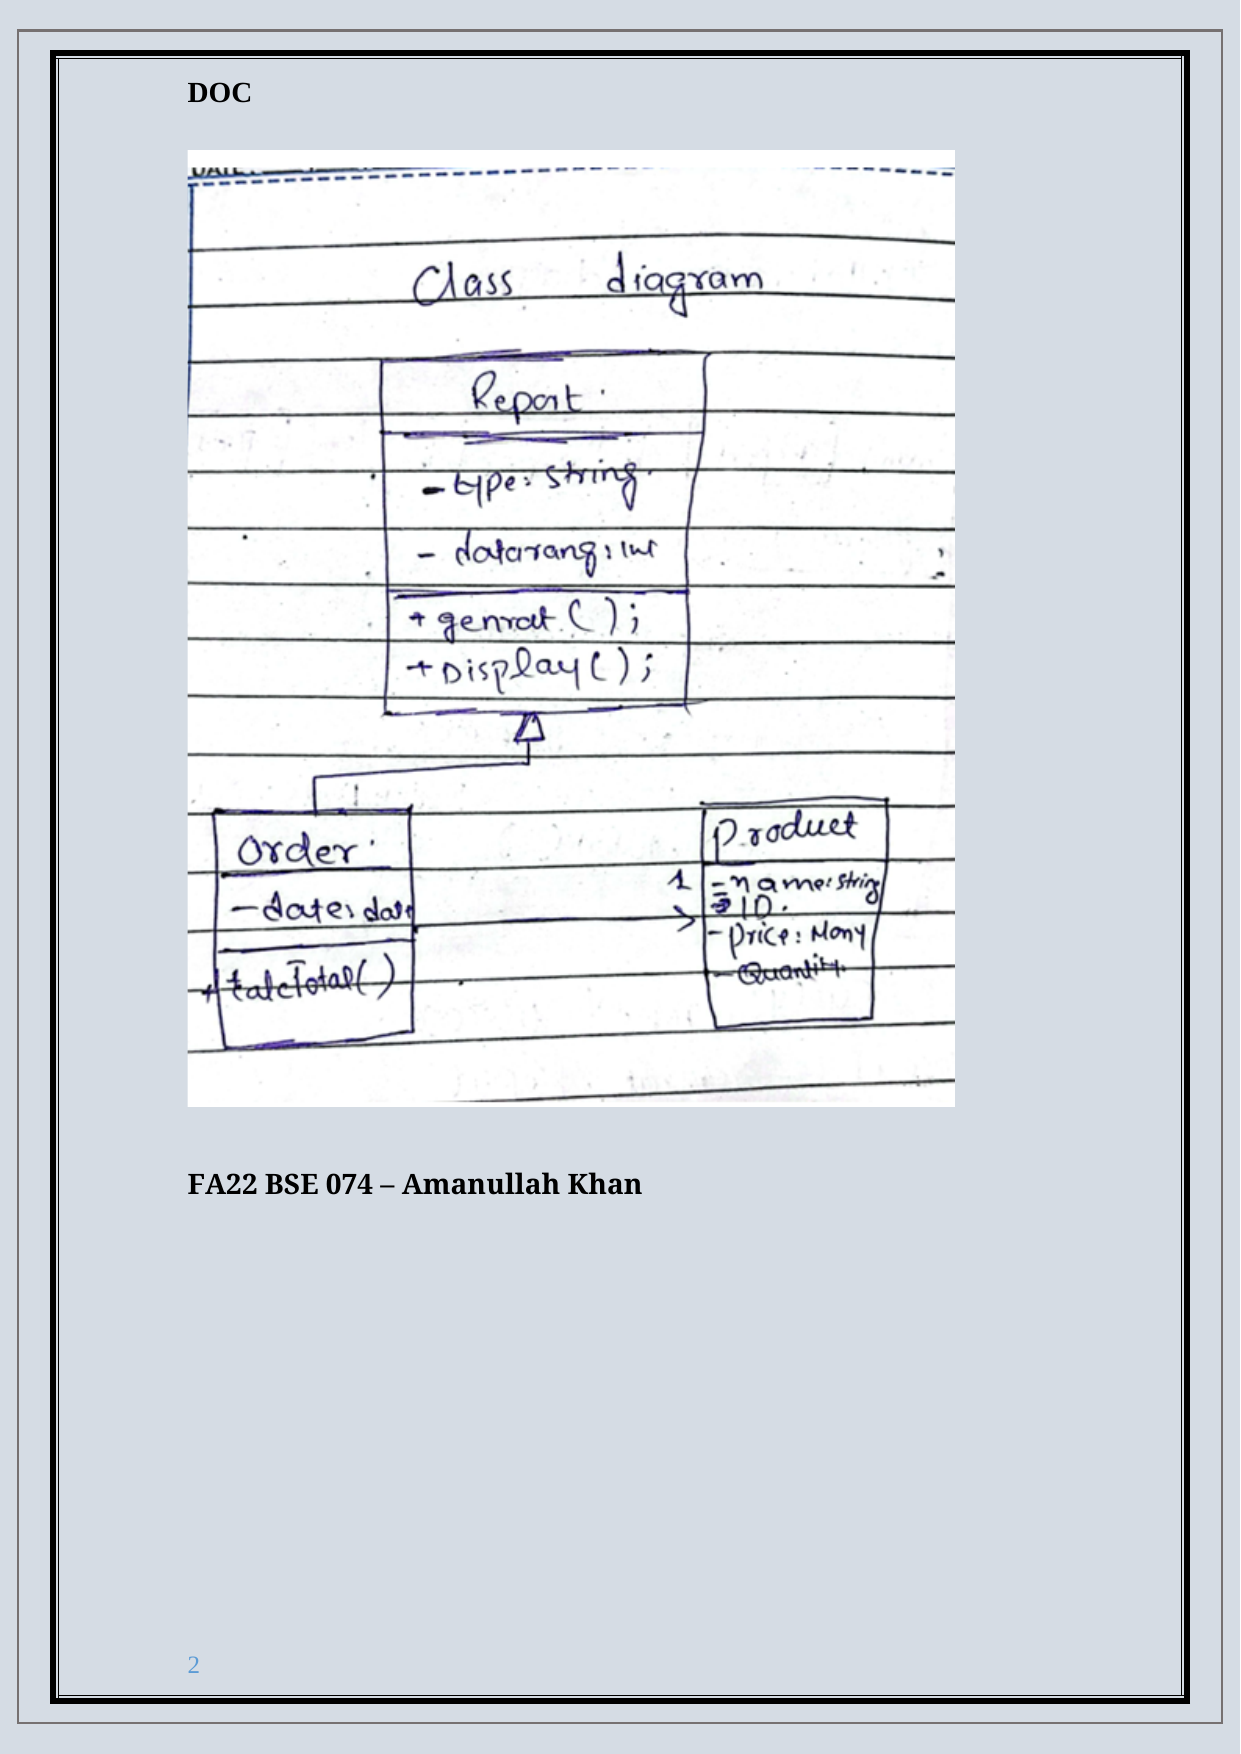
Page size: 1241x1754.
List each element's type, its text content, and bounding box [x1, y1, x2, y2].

subtitle FA22 BSE 074 – Amanullah Khan [187, 1164, 1053, 1203]
picture [187, 150, 955, 1107]
